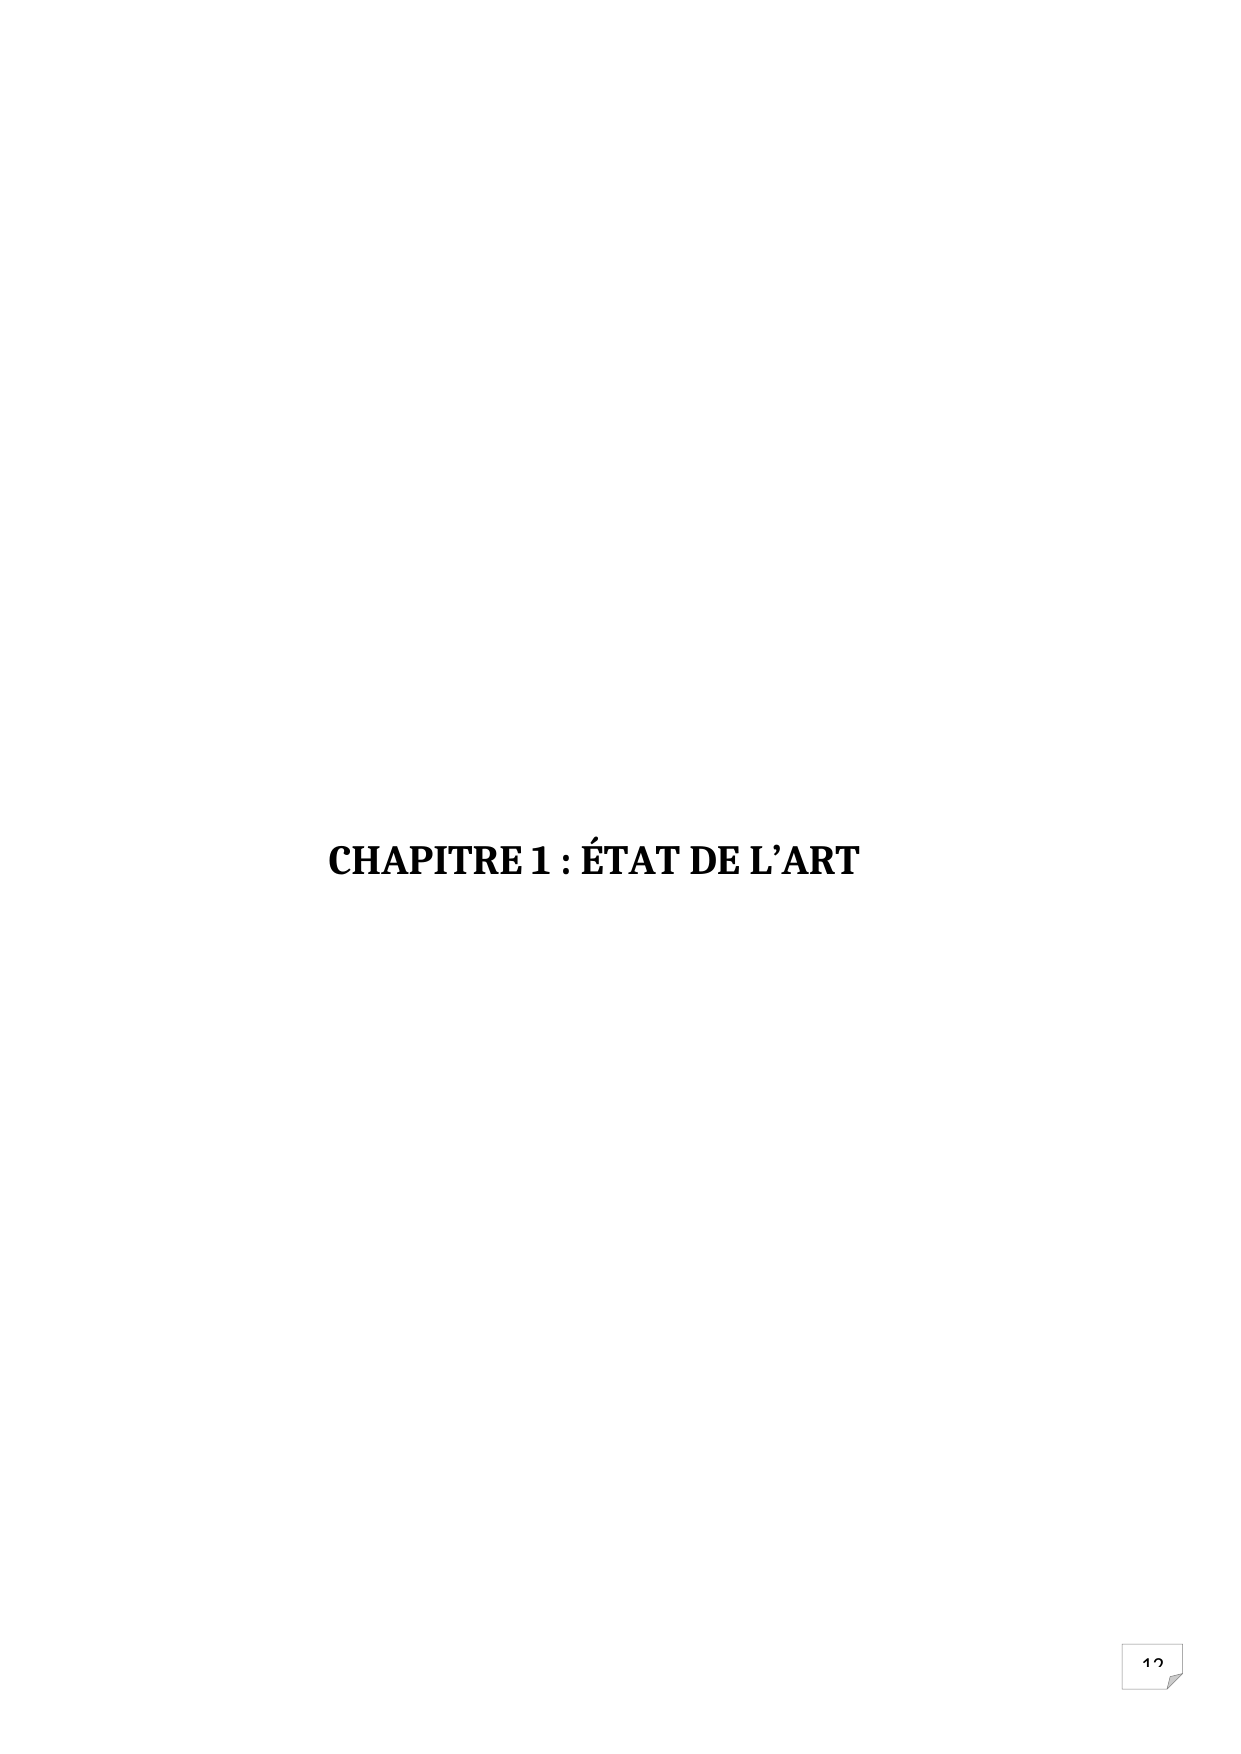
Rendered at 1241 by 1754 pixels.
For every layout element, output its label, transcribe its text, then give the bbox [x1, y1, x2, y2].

subtitle CHAPITRE 1 : ÉTAT DE L’ART [118, 837, 1070, 885]
